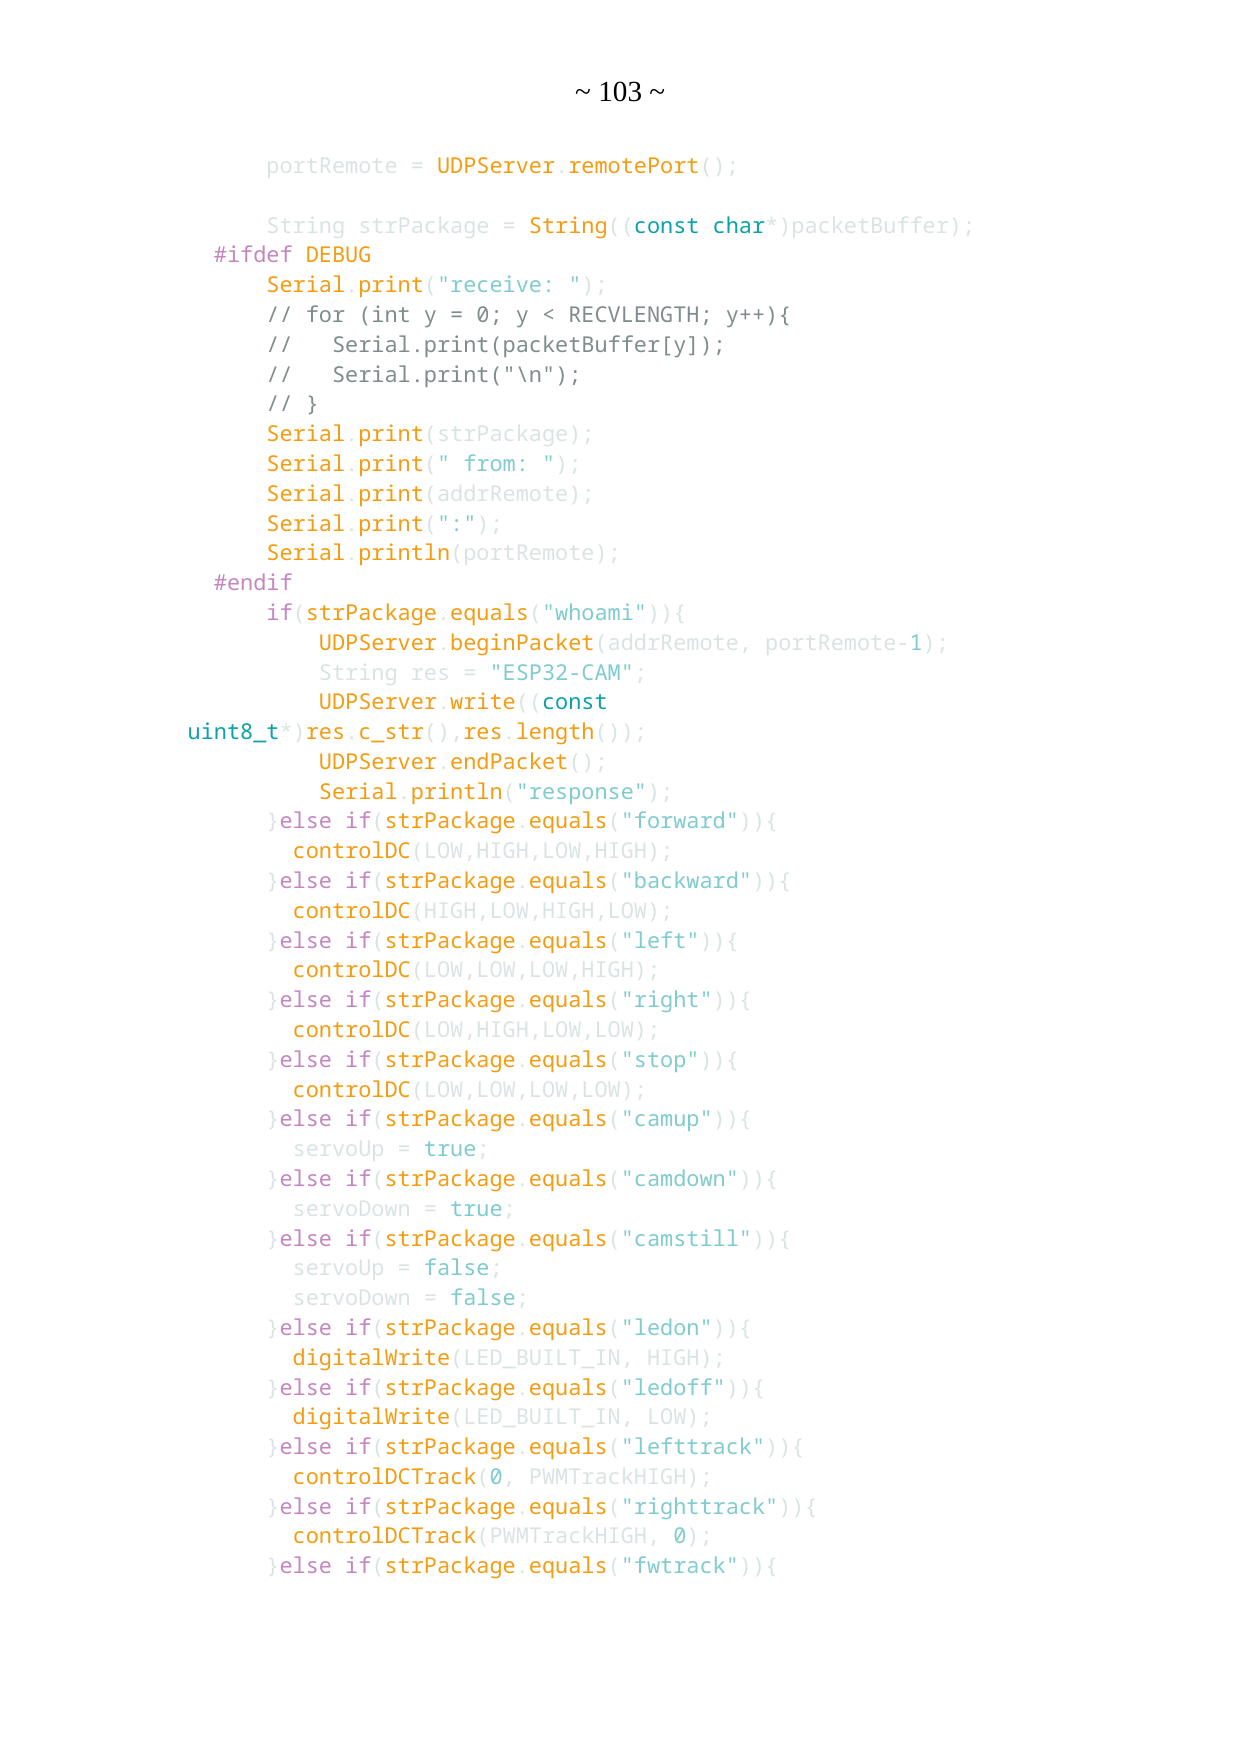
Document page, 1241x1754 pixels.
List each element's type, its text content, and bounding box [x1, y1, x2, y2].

text UDPServer.beginPacket(addrRemote, portRemote-1); [187, 627, 1053, 656]
text controlDC(LOW,LOW,LOW,LOW); [187, 1073, 1053, 1103]
text Serial.print(strPackage); [187, 418, 1053, 448]
text controlDC(LOW,HIGH,LOW,HIGH); [187, 835, 1053, 865]
text // Serial.print("\n"); [187, 358, 1053, 388]
text servoUp = true; [187, 1133, 1053, 1163]
text }else if(strPackage.equals("backward")){ [187, 865, 1053, 895]
text servoUp = false; [187, 1252, 1053, 1282]
text String res = "ESP32-CAM"; [187, 656, 1053, 686]
text Serial.print(" from: "); [187, 448, 1053, 478]
text controlDC(LOW,HIGH,LOW,LOW); [187, 1014, 1053, 1044]
text }else if(strPackage.equals("camdown")){ [187, 1163, 1053, 1193]
text servoDown = false; [187, 1282, 1053, 1312]
text Serial.print("receive: "); [187, 269, 1053, 299]
text controlDCTrack(0, PWMTrackHIGH); [187, 1461, 1053, 1491]
text portRemote = UDPServer.remotePort(); [187, 150, 1053, 180]
text #endif [187, 567, 1053, 597]
text }else if(strPackage.equals("ledoff")){ [187, 1371, 1053, 1401]
text // } [187, 388, 1053, 418]
text }else if(strPackage.equals("ledon")){ [187, 1312, 1053, 1342]
text }else if(strPackage.equals("camstill")){ [187, 1222, 1053, 1252]
text Serial.print(addrRemote); [187, 478, 1053, 507]
text digitalWrite(LED_BUILT_IN, LOW); [187, 1401, 1053, 1431]
text Serial.println("response"); [187, 776, 1053, 805]
text }else if(strPackage.equals("camup")){ [187, 1103, 1053, 1133]
text }else if(strPackage.equals("stop")){ [187, 1044, 1053, 1073]
text controlDC(HIGH,LOW,HIGH,LOW); [187, 895, 1053, 924]
text controlDC(LOW,LOW,LOW,HIGH); [187, 954, 1053, 984]
text Serial.print(":"); [187, 507, 1053, 537]
text }else if(strPackage.equals("left")){ [187, 924, 1053, 954]
text UDPServer.endPacket(); [187, 746, 1053, 776]
text if(strPackage.equals("whoami")){ [187, 597, 1053, 627]
text servoDown = true; [187, 1193, 1053, 1222]
text controlDCTrack(PWMTrackHIGH, 0); [187, 1520, 1053, 1550]
text }else if(strPackage.equals("right")){ [187, 984, 1053, 1014]
text }else if(strPackage.equals("forward")){ [187, 805, 1053, 835]
text digitalWrite(LED_BUILT_IN, HIGH); [187, 1342, 1053, 1371]
text }else if(strPackage.equals("fwtrack")){ [187, 1550, 1053, 1580]
text UDPServer.write((const uint8_t*)res.c_str(),res.length()); [187, 686, 1053, 746]
text }else if(strPackage.equals("lefttrack")){ [187, 1431, 1053, 1461]
text Serial.println(portRemote); [187, 537, 1053, 567]
text // Serial.print(packetBuffer[y]); [187, 329, 1053, 358]
text }else if(strPackage.equals("righttrack")){ [187, 1491, 1053, 1520]
text // for (int y = 0; y < RECVLENGTH; y++){ [187, 299, 1053, 329]
text #ifdef DEBUG [187, 239, 1053, 269]
text String strPackage = String((const char*)packetBuffer); [187, 209, 1053, 239]
